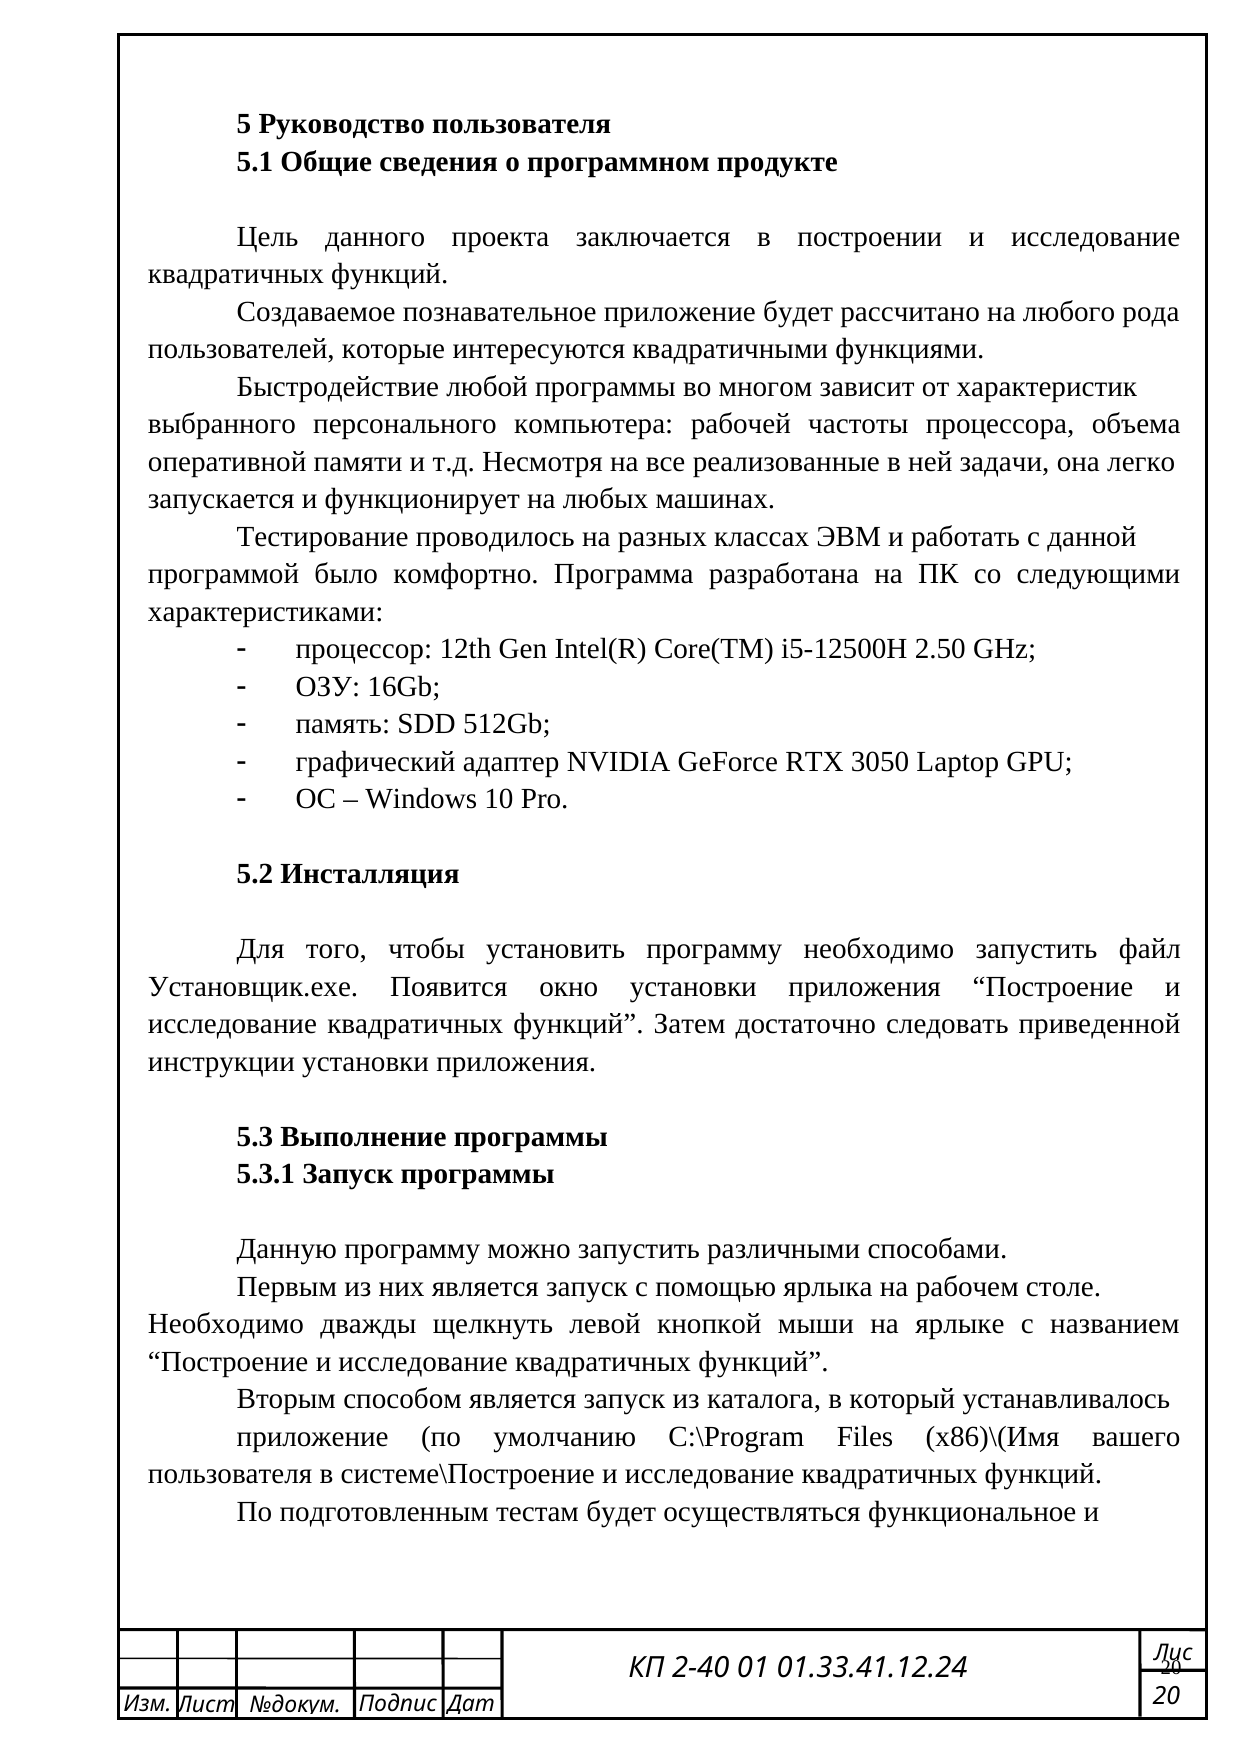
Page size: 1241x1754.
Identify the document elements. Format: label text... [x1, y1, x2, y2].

text 5.1 Общие сведения о программном продукте [148, 141, 1181, 178]
text пользователей, которые интересуются квадратичными функциями. [148, 328, 1181, 366]
list процессор: 12th Gen Intel(R) Core(TM) i5-12500H 2.50 GHz; [148, 628, 1181, 666]
text запускается и функционирует на любых машинах. [148, 478, 1181, 516]
text Первым из них является запуск с помощью ярлыка на рабочем столе. [148, 1266, 1181, 1303]
list ОС – Windows 10 Pro. [148, 778, 1181, 816]
text Вторым способом является запуск из каталога, в который устанавливалось [148, 1378, 1181, 1416]
text Цель данного проекта заключается в построении и исследование квадратичных функций. [148, 216, 1181, 291]
text Данную программу можно запустить различными способами. [148, 1228, 1181, 1266]
text 5.3 Выполнение программы [148, 1116, 1181, 1153]
list OЗУ: 16Gb; [148, 666, 1181, 703]
text выбранного персонального компьютера: рабочей частоты процессора, объема оперативной памяти и т.д. Несмотря на все реализованные в ней задачи, она легко [148, 403, 1181, 478]
text 5 Руководство пользователя [148, 103, 1181, 141]
text приложение (по умолчанию C:\Program Files (x86)\(Имя вашего пользователя в системе\Построение и исследование квадратичных функций. [148, 1416, 1181, 1491]
text программой было комфортно. Программа разработана на ПК со следующими характеристиками: [148, 553, 1181, 628]
list графический адаптер NVIDIA GeForce RTX 3050 Laptop GPU; [148, 741, 1181, 778]
text 5.3.1 Запуск программы [148, 1153, 1181, 1191]
text Тестирование проводилось на разных классах ЭВМ и работать с данной [148, 516, 1181, 553]
text 5.2 Инсталляция [148, 853, 1181, 891]
text Необходимо дважды щелкнуть левой кнопкой мыши на ярлыке с названием “Построение и исследование квадратичных функций”. [148, 1303, 1181, 1378]
text По подготовленным тестам будет осуществляться функциональное и [148, 1491, 1181, 1528]
text Для того, чтобы установить программу необходимо запустить файл Установщик.exe. Появится окно установки приложения “Построение и исследование квадратичных функций”. Затем достаточно следовать приведенной инструкции установки приложения. [148, 928, 1181, 1078]
text Быстродействие любой программы во многом зависит от характеристик [148, 366, 1181, 403]
list память: SDD 512Gb; [148, 703, 1181, 741]
text Создаваемое познавательное приложение будет рассчитано на любого рода [148, 291, 1181, 328]
